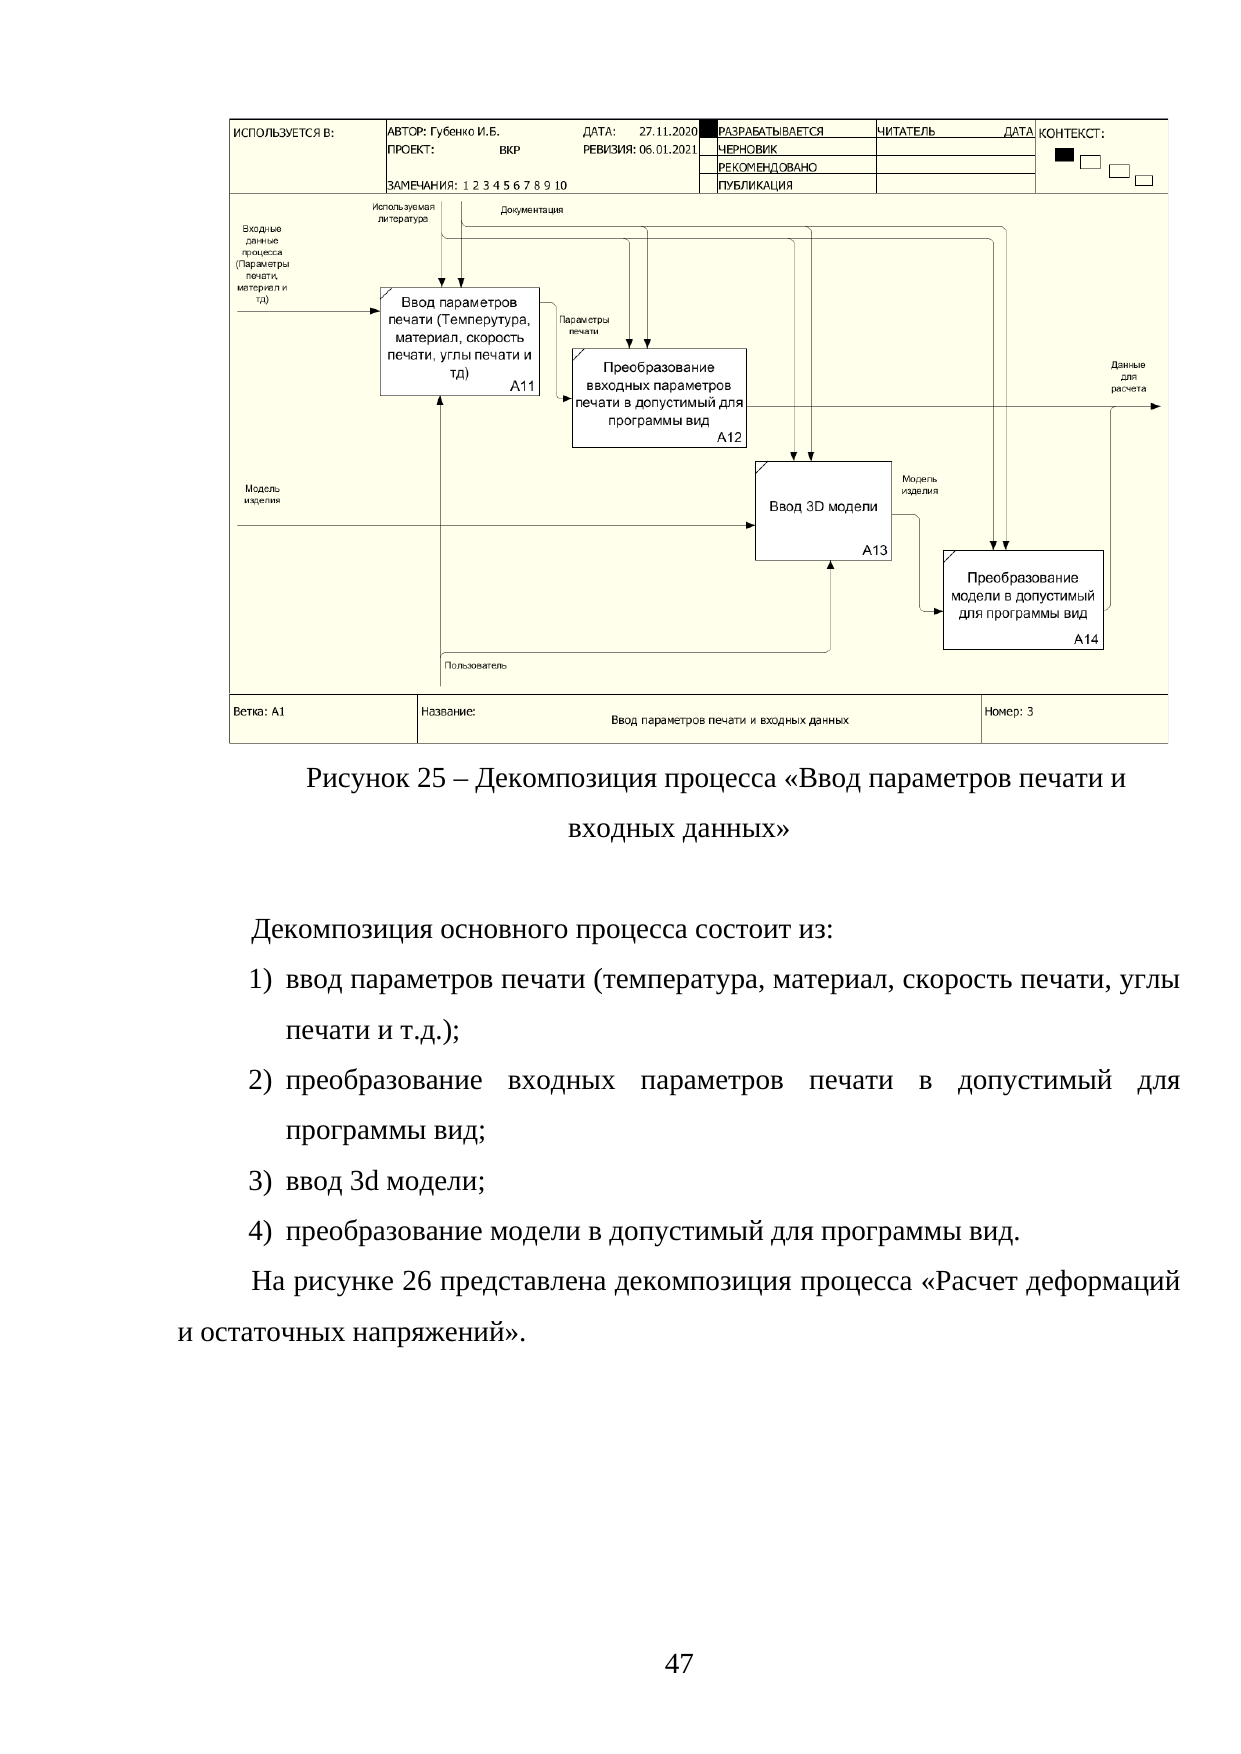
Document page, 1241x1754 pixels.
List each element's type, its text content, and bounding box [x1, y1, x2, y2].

text Декомпозиция основного процесса состоит из: [177, 911, 1181, 945]
list ввод 3d модели; [248, 1163, 1181, 1196]
list ввод параметров печати (температура, материал, скорость печати, углы печати и т.д.); [248, 962, 1181, 1045]
list преобразование модели в допустимый для программы вид. [248, 1213, 1181, 1247]
text Рисунок 25 – Декомпозиция процесса «Ввод параметров печати и входных данных» [177, 760, 1181, 844]
picture [229, 118, 1169, 744]
text На рисунке 26 представлена декомпозиция процесса «Расчет деформаций и остаточных напряжений». [177, 1263, 1181, 1347]
list преобразование входных параметров печати в допустимый для программы вид; [248, 1062, 1181, 1146]
